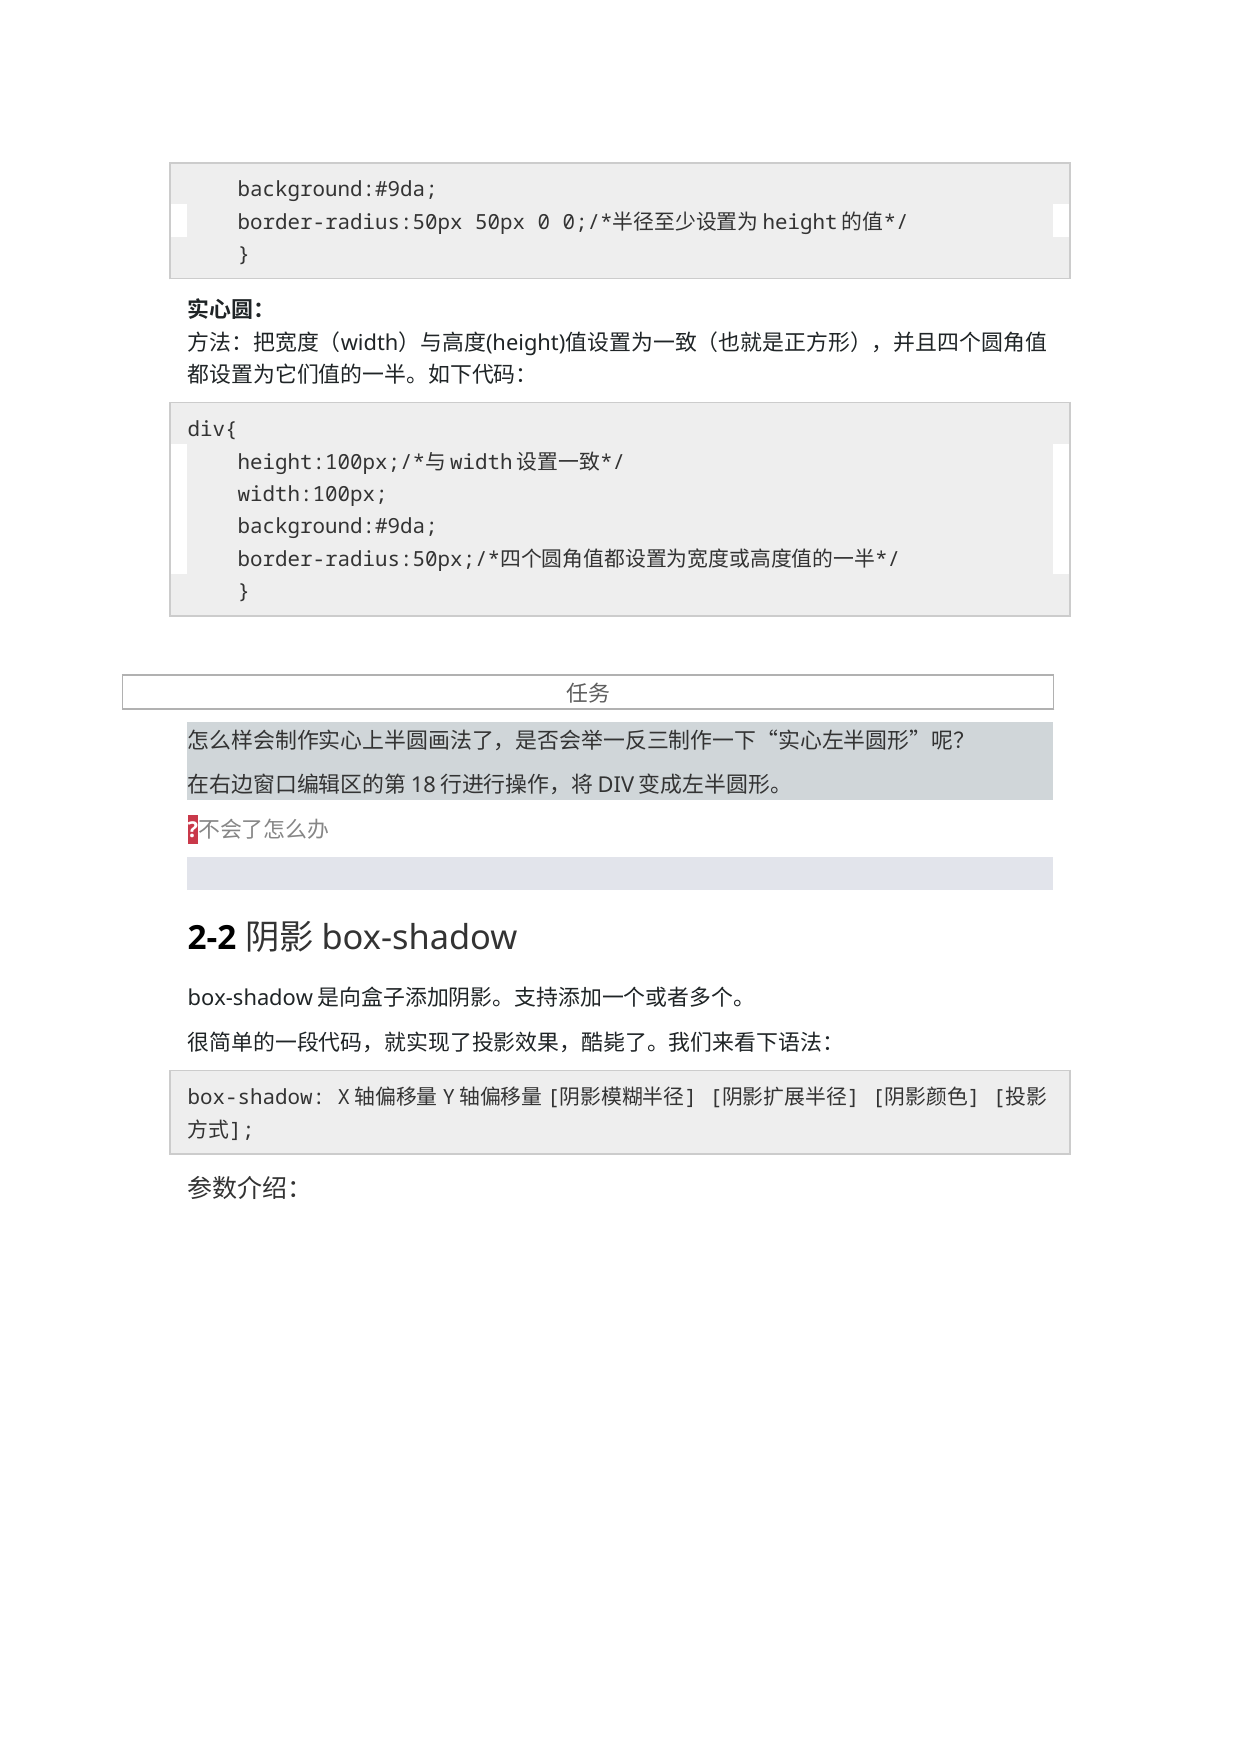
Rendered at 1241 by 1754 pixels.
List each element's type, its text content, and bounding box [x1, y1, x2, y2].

subtitle 2-2 阴影 box-shadow [187, 902, 1053, 967]
text ?不会了怎么办 [187, 812, 1053, 845]
text background:#9da; [171, 164, 1069, 204]
text } [171, 564, 1069, 615]
text } [171, 227, 1069, 278]
text background:#9da; [187, 509, 1053, 542]
text border-radius:50px;/*四个圆角值都设置为宽度或高度值的一半*/ [187, 542, 1053, 564]
text box-shadow: X轴偏移量 Y轴偏移量 [阴影模糊半径] [阴影扩展半径] [阴影颜色] [投影方式]; [171, 1071, 1069, 1153]
text 怎么样会制作实心上半圆画法了，是否会举一反三制作一下“实心左半圆形”呢？ [187, 722, 1053, 755]
subtitle 任务 [123, 676, 1053, 708]
text 实心圆： 方法：把宽度（width）与高度(height)值设置为一致（也就是正方形），并且四个圆角值都设置为它们值的一半。如下代码： [187, 292, 1053, 389]
text div{ [171, 403, 1069, 444]
text 很简单的一段代码，就实现了投影效果，酷毙了。我们来看下语法： [187, 1025, 1053, 1057]
text 在右边窗口编辑区的第18行进行操作，将DIV变成左半圆形。 [187, 767, 1053, 800]
text box-shadow是向盒子添加阴影。支持添加一个或者多个。 [187, 980, 1053, 1012]
text border-radius:50px 50px 0 0;/*半径至少设置为height的值*/ [187, 204, 1053, 227]
text 参数介绍： [187, 1155, 1053, 1219]
text width:100px; [187, 477, 1053, 509]
text height:100px;/*与width设置一致*/ [187, 444, 1053, 477]
